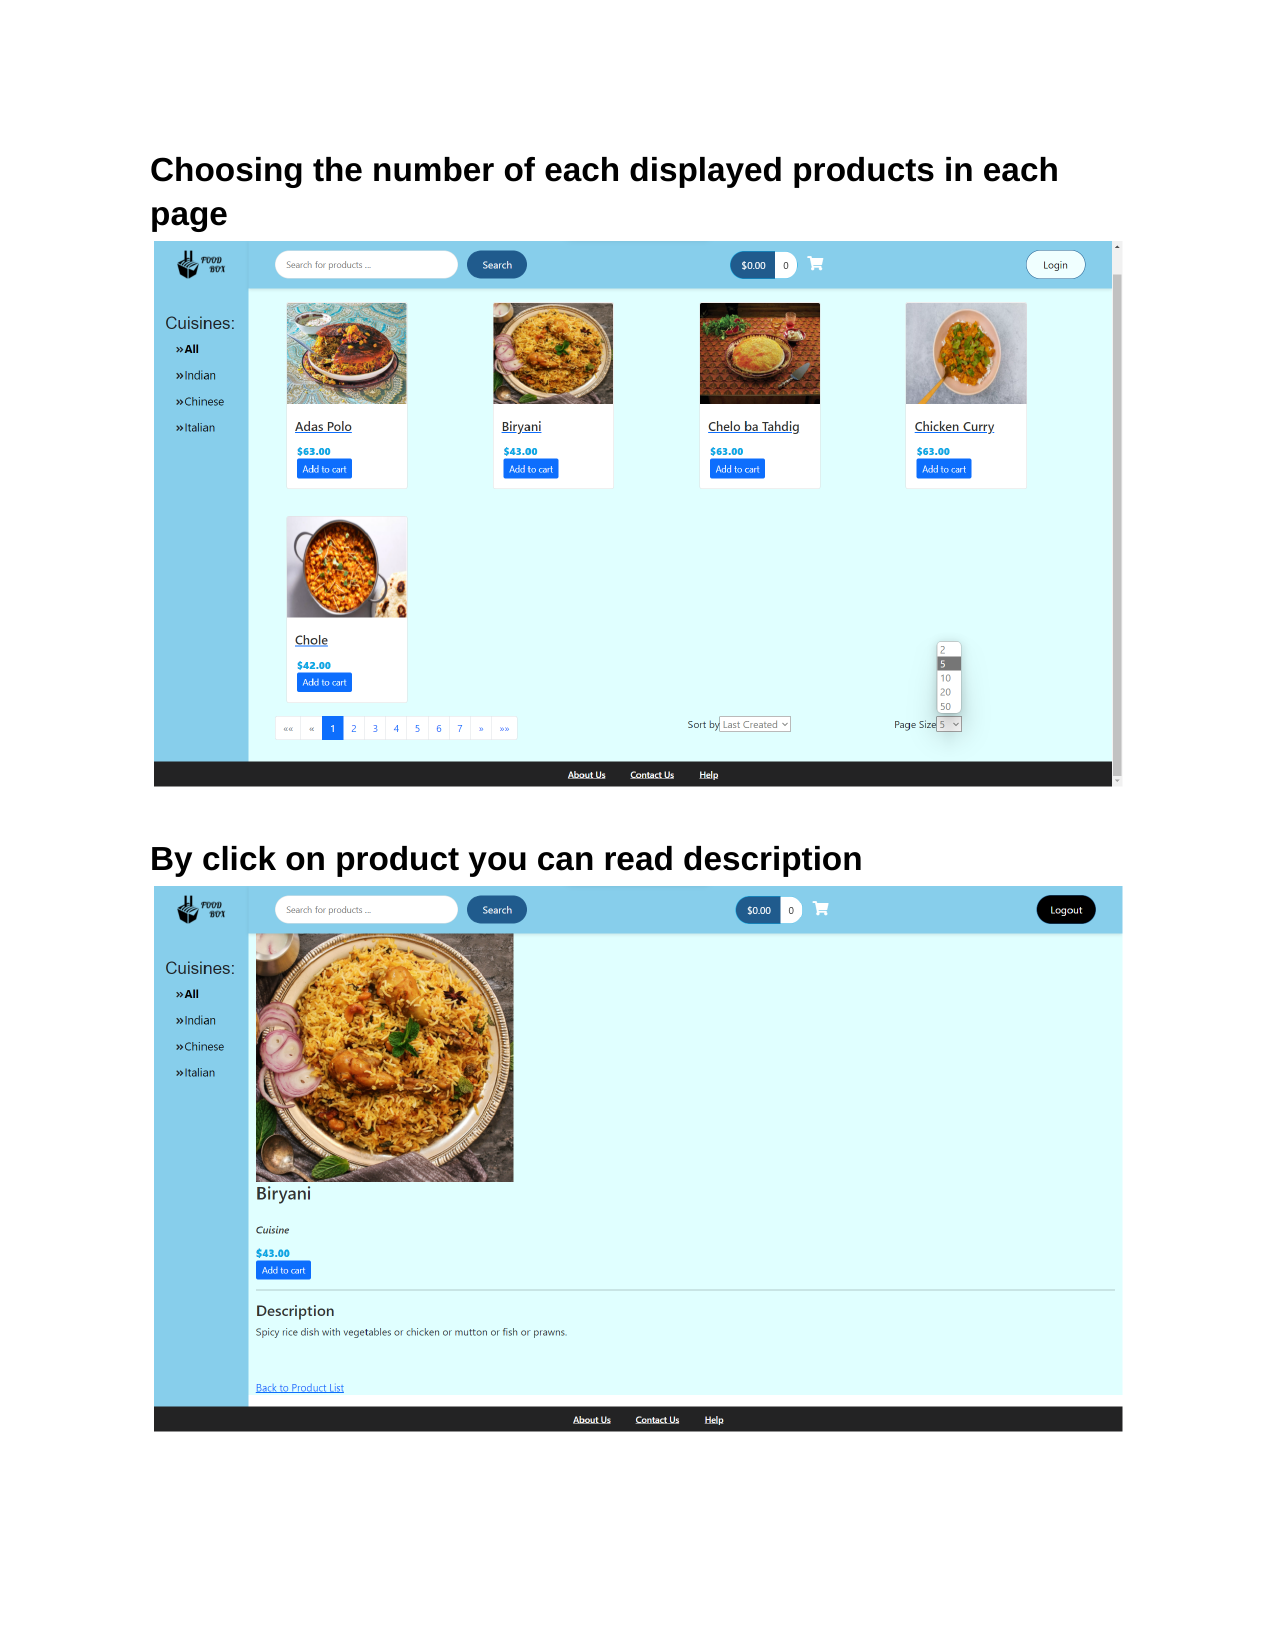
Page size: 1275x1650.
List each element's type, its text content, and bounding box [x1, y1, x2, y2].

text Choosing the number of each displayed products in each page [150, 150, 1125, 237]
picture [150, 882, 1125, 1435]
picture [150, 237, 1125, 790]
text By click on product you can read description [150, 839, 1125, 882]
